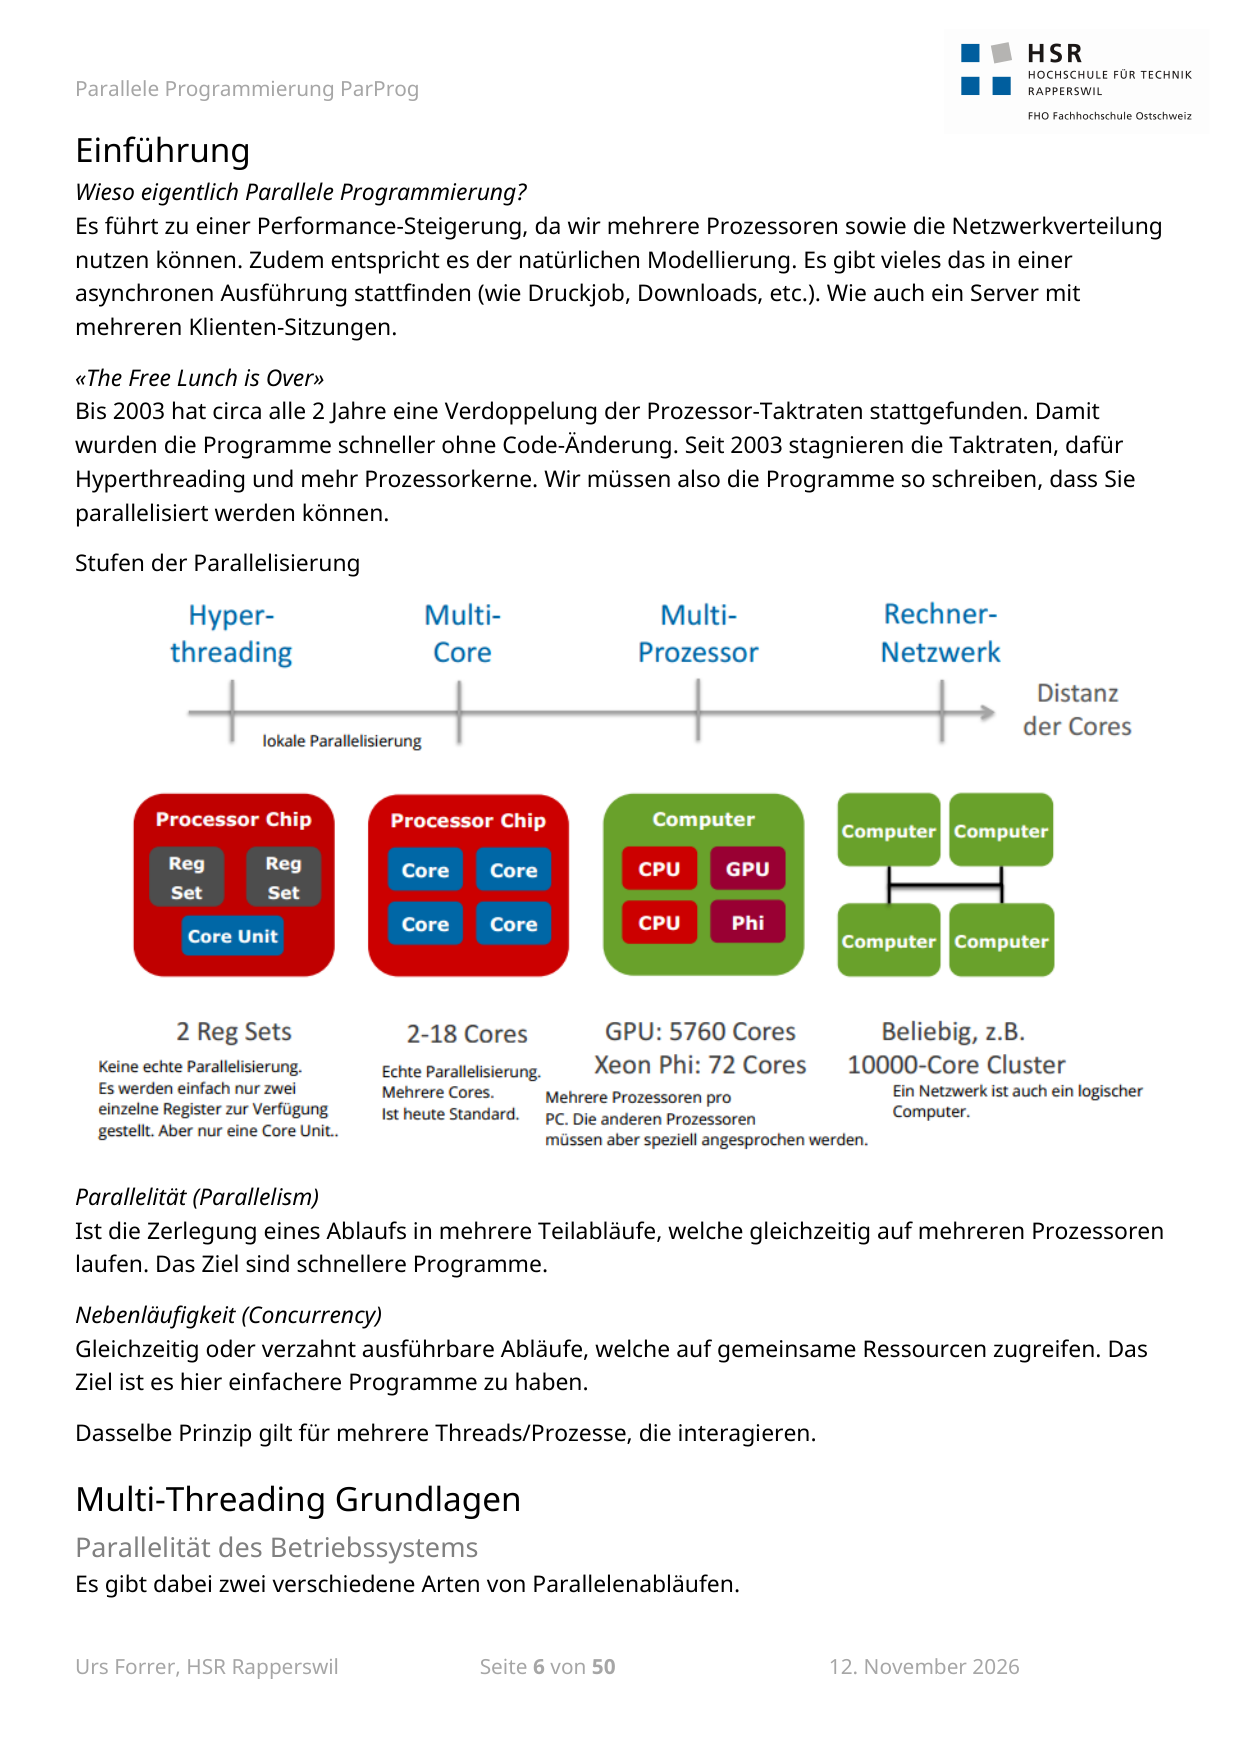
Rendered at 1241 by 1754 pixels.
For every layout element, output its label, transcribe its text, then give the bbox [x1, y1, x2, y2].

subtitle Parallelität des Betriebssystems [75, 1528, 1165, 1565]
text «The Free Lunch is Over» Bis 2003 hat circa alle 2 Jahre eine Verdoppelung der Prozessor-Taktraten stattgefunden. Damit wurden die Programme schneller ohne Code-Änderung. Seit 2003 stagnieren die Taktraten, dafür Hyperthreading und mehr Prozessorkerne. Wir müssen also die Programme so schreiben, dass Sie parallelisiert werden können. [75, 362, 1165, 528]
picture [75, 580, 1166, 1162]
text Wieso eigentlich Parallele Programmierung? Es führt zu einer Performance-Steigerung, da wir mehrere Prozessoren sowie die Netzwerkverteilung nutzen können. Zudem entspricht es der natürlichen Modellierung. Es gibt vieles das in einer asynchronen Ausführung stattfinden (wie Druckjob, Downloads, etc.). Wie auch ein Server mit mehreren Klienten-Sitzungen. [75, 176, 1165, 342]
subtitle Multi-Threading Grundlagen [75, 1475, 1165, 1521]
text Parallelität (Parallelism) Ist die Zerlegung eines Ablaufs in mehrere Teilabläufe, welche gleichzeitig auf mehreren Prozessoren laufen. Das Ziel sind schnellere Programme. [75, 1181, 1165, 1279]
subtitle Einführung [75, 127, 1165, 173]
text Nebenläufigkeit (Concurrency) Gleichzeitig oder verzahnt ausführbare Abläufe, welche auf gemeinsame Ressourcen zugreifen. Das Ziel ist es hier einfachere Programme zu haben. [75, 1299, 1165, 1397]
text Es gibt dabei zwei verschiedene Arten von Parallelenabläufen. [75, 1568, 1165, 1599]
text Stufen der Parallelisierung [75, 547, 1165, 580]
picture [943, 29, 1210, 134]
text Dasselbe Prinzip gilt für mehrere Threads/Prozesse, die interagieren. [75, 1417, 1165, 1448]
